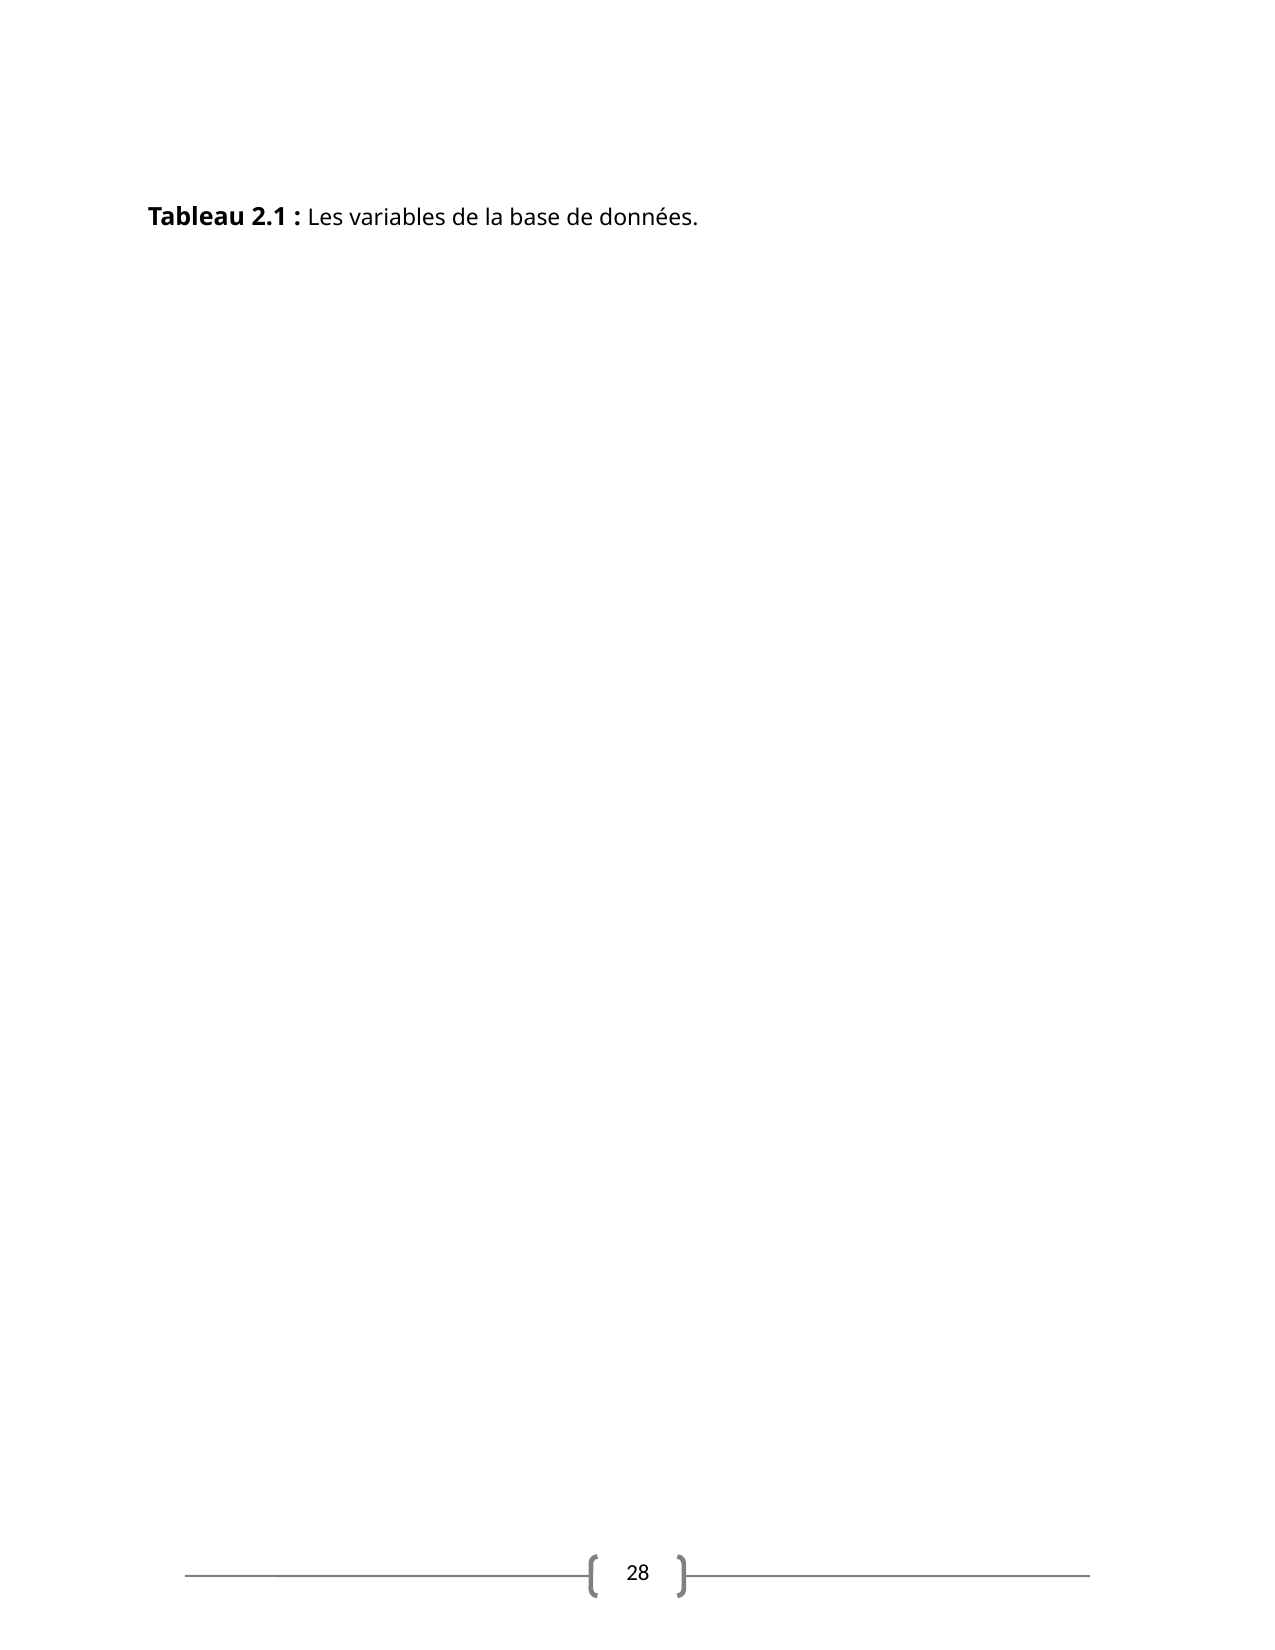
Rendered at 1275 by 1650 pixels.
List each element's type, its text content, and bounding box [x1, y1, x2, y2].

text Tableau 2.1 : Les variables de la base de données. [148, 148, 1127, 233]
